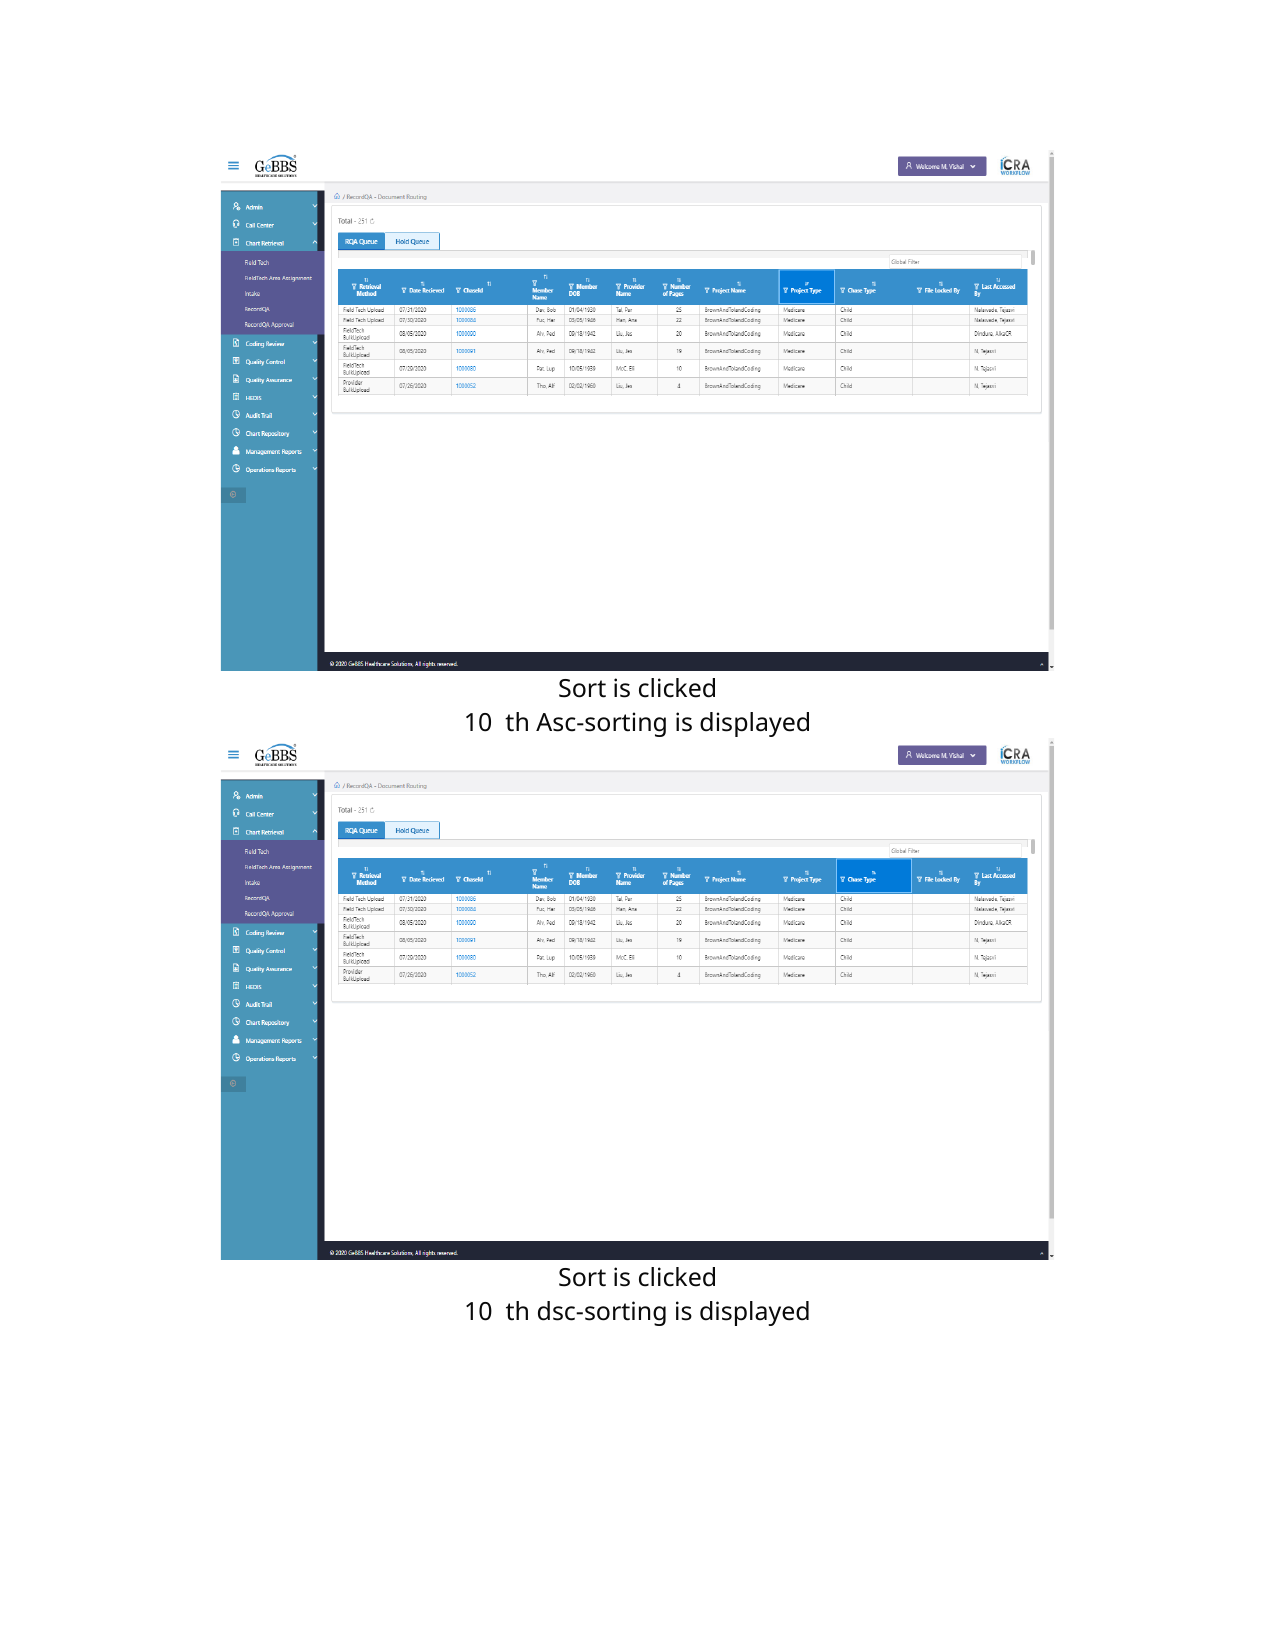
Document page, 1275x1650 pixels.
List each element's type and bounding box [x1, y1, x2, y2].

picture [220, 150, 1055, 671]
picture [220, 738, 1055, 1260]
text [150, 150, 1125, 1328]
